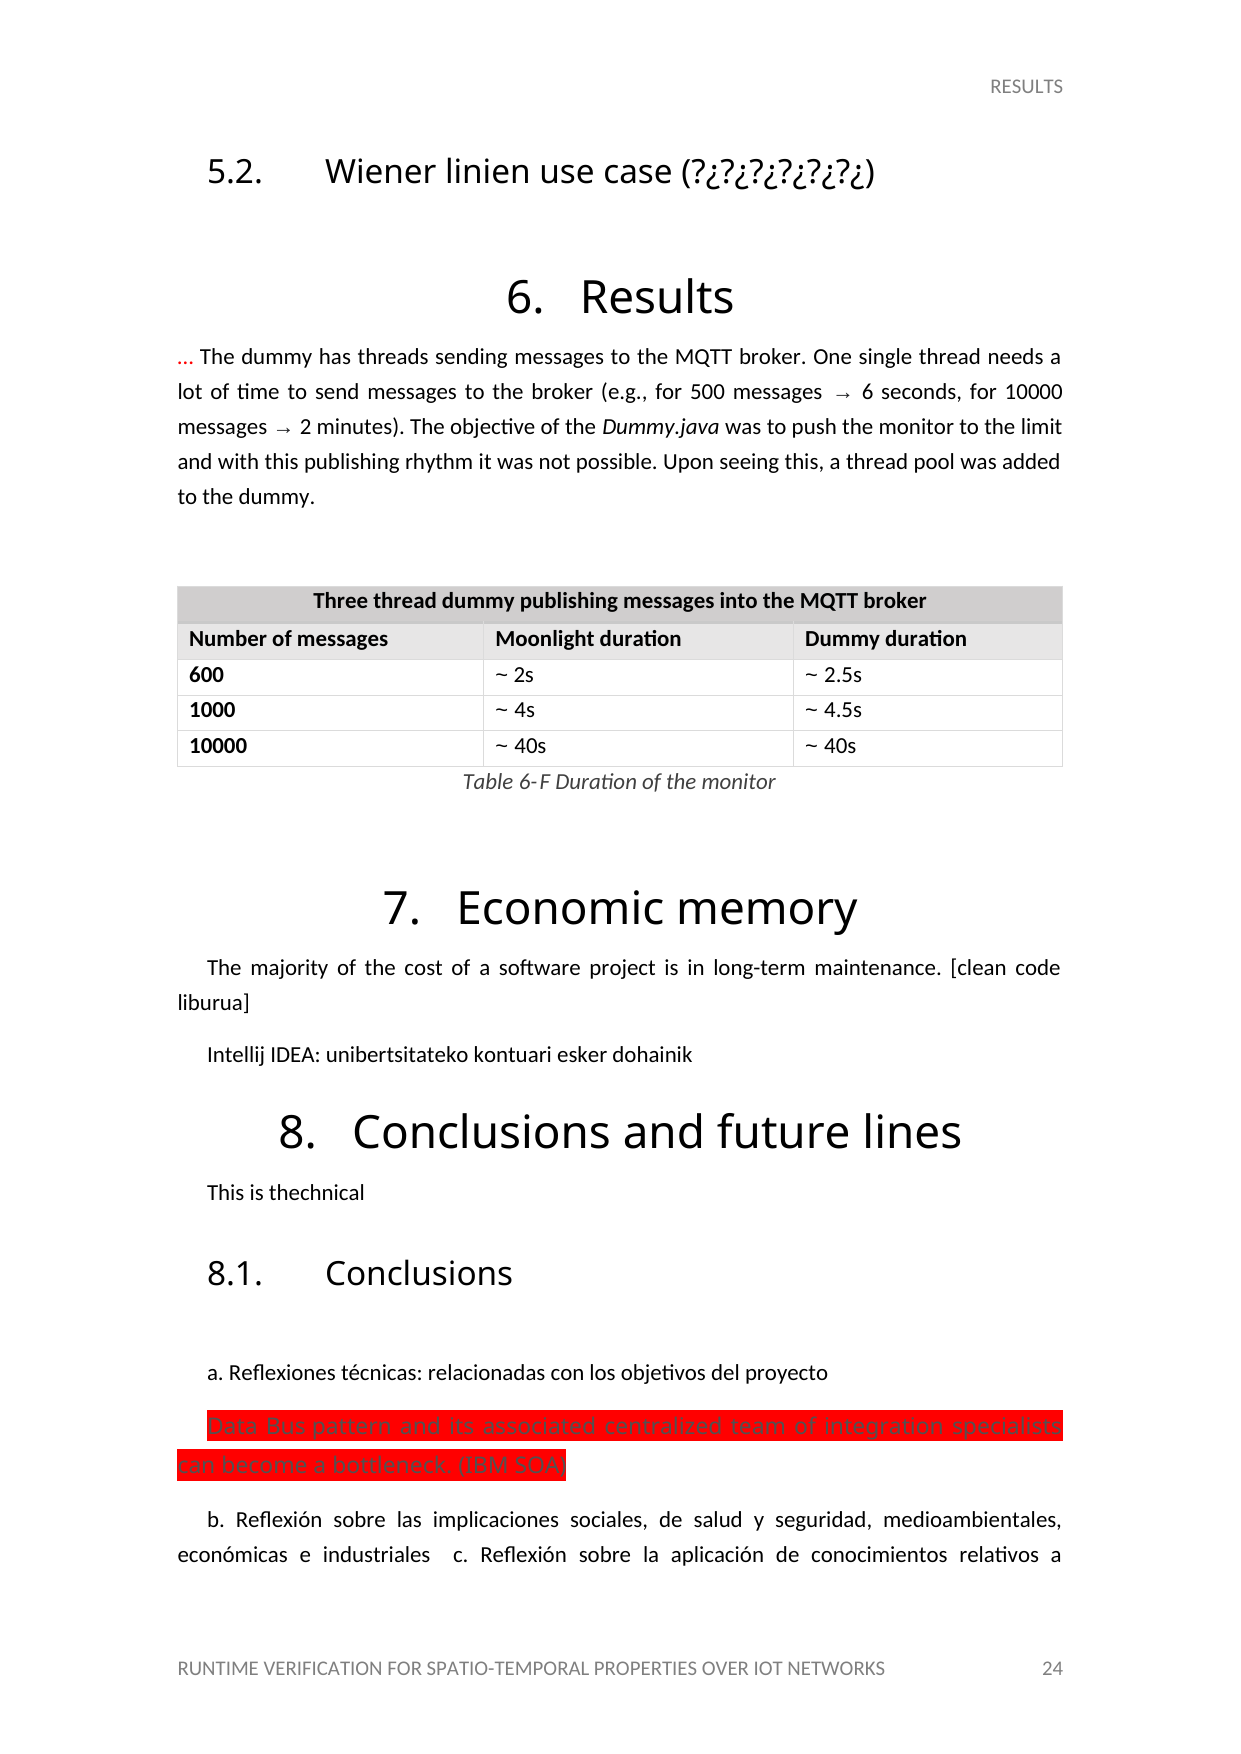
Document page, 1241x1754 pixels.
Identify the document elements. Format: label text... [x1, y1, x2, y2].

subtitle Economic memory [177, 875, 1063, 937]
table_cell Moonlight duration [484, 624, 793, 659]
table_cell 10000 [178, 731, 483, 766]
table_cell Number of messages [178, 624, 483, 659]
table_cell ~ 4s [484, 696, 793, 730]
text Data Bus pattern and its associated centralized team of integration specialists can become a bottleneck. (IBM SOA) [177, 1410, 1063, 1481]
text Intellij IDEA: unibertsitateko kontuari esker dohainik [177, 1040, 1063, 1068]
table_header Three thread dummy publishing messages into the MQTT broker [178, 587, 1062, 621]
text This is thechnical [177, 1178, 1063, 1206]
table_cell ~ 40s [794, 731, 1062, 766]
table_cell ~ 4.5s [794, 696, 1062, 730]
text Table 6-A Duration of the monitor [177, 767, 1063, 795]
table_cell Dummy duration [794, 624, 1062, 659]
table_cell 600 [178, 660, 483, 694]
table_cell ~ 40s [484, 731, 793, 766]
subtitle Wiener linien use case (?¿?¿?¿?¿?¿?¿) [207, 148, 1063, 193]
table_cell ~ 2.5s [794, 660, 1062, 694]
table_cell 1000 [178, 696, 483, 730]
subtitle Conclusions [207, 1250, 1063, 1296]
text a. Reflexiones técnicas: relacionadas con los objetivos del proyecto [177, 1358, 1063, 1387]
text … The dummy has threads sending messages to the MQTT broker. One single thread needs a lot of time to send messages to the broker (e.g., for 500 messages → 6 seconds, for 10000 messages → 2 minutes). The objective of the Dummy.java was to push the monitor to the limit and with this publishing rhythm it was not possible. Upon seeing this, a thread pool was added to the dummy. [177, 342, 1063, 510]
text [177, 1505, 1063, 1568]
text The majority of the cost of a software project is in long-term maintenance. [clean code liburua] [177, 953, 1063, 1016]
table_cell ~ 2s [484, 660, 793, 694]
subtitle Results [177, 264, 1063, 327]
subtitle Conclusions and future lines [177, 1100, 1063, 1162]
